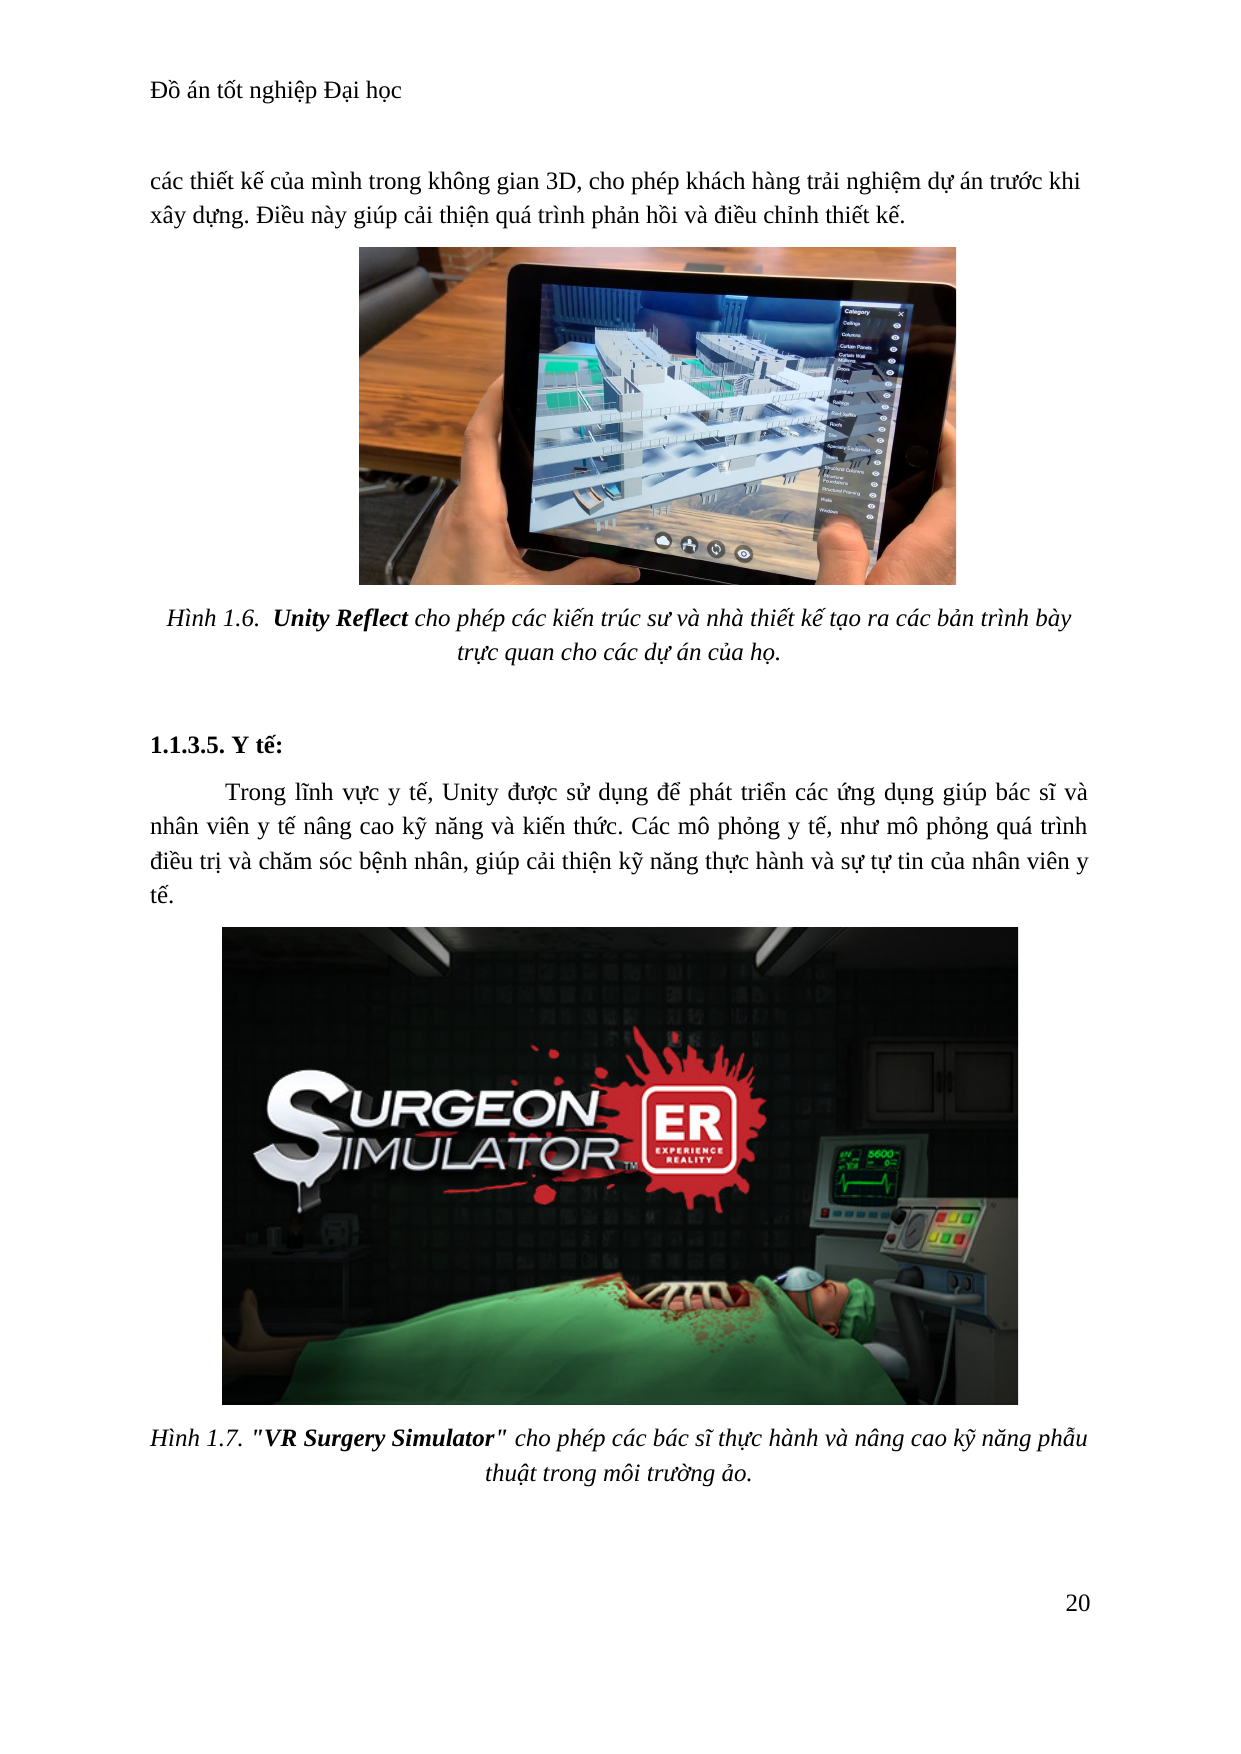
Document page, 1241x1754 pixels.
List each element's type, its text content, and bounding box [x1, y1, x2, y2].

picture [222, 927, 1019, 1405]
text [150, 166, 1090, 229]
picture [359, 247, 957, 585]
subtitle Hình 1.7. "VR Surgery Simulator" cho phép các bác sĩ thực hành và nâng cao kỹ năng phẫu thuật trong môi trường ảo. [150, 1423, 1090, 1486]
text Trong lĩnh vực y tế, Unity được sử dụng để phát triển các ứng dụng giúp bác sĩ và nhân viên y tế nâng cao kỹ năng và kiến thức. Các mô phỏng y tế, như mô phỏng quá trình điều trị và chăm sóc bệnh nhân, giúp cải thiện kỹ năng thực hành và sự tự tin của nhân viên y tế. [150, 777, 1090, 909]
subtitle Hình 1.6. Unity Reflect cho phép các kiến trúc sư và nhà thiết kế tạo ra các bản trình bày trực quan cho các dự án của họ. [150, 603, 1090, 666]
subtitle 1.1.3.5. Y tế: [150, 730, 1090, 759]
